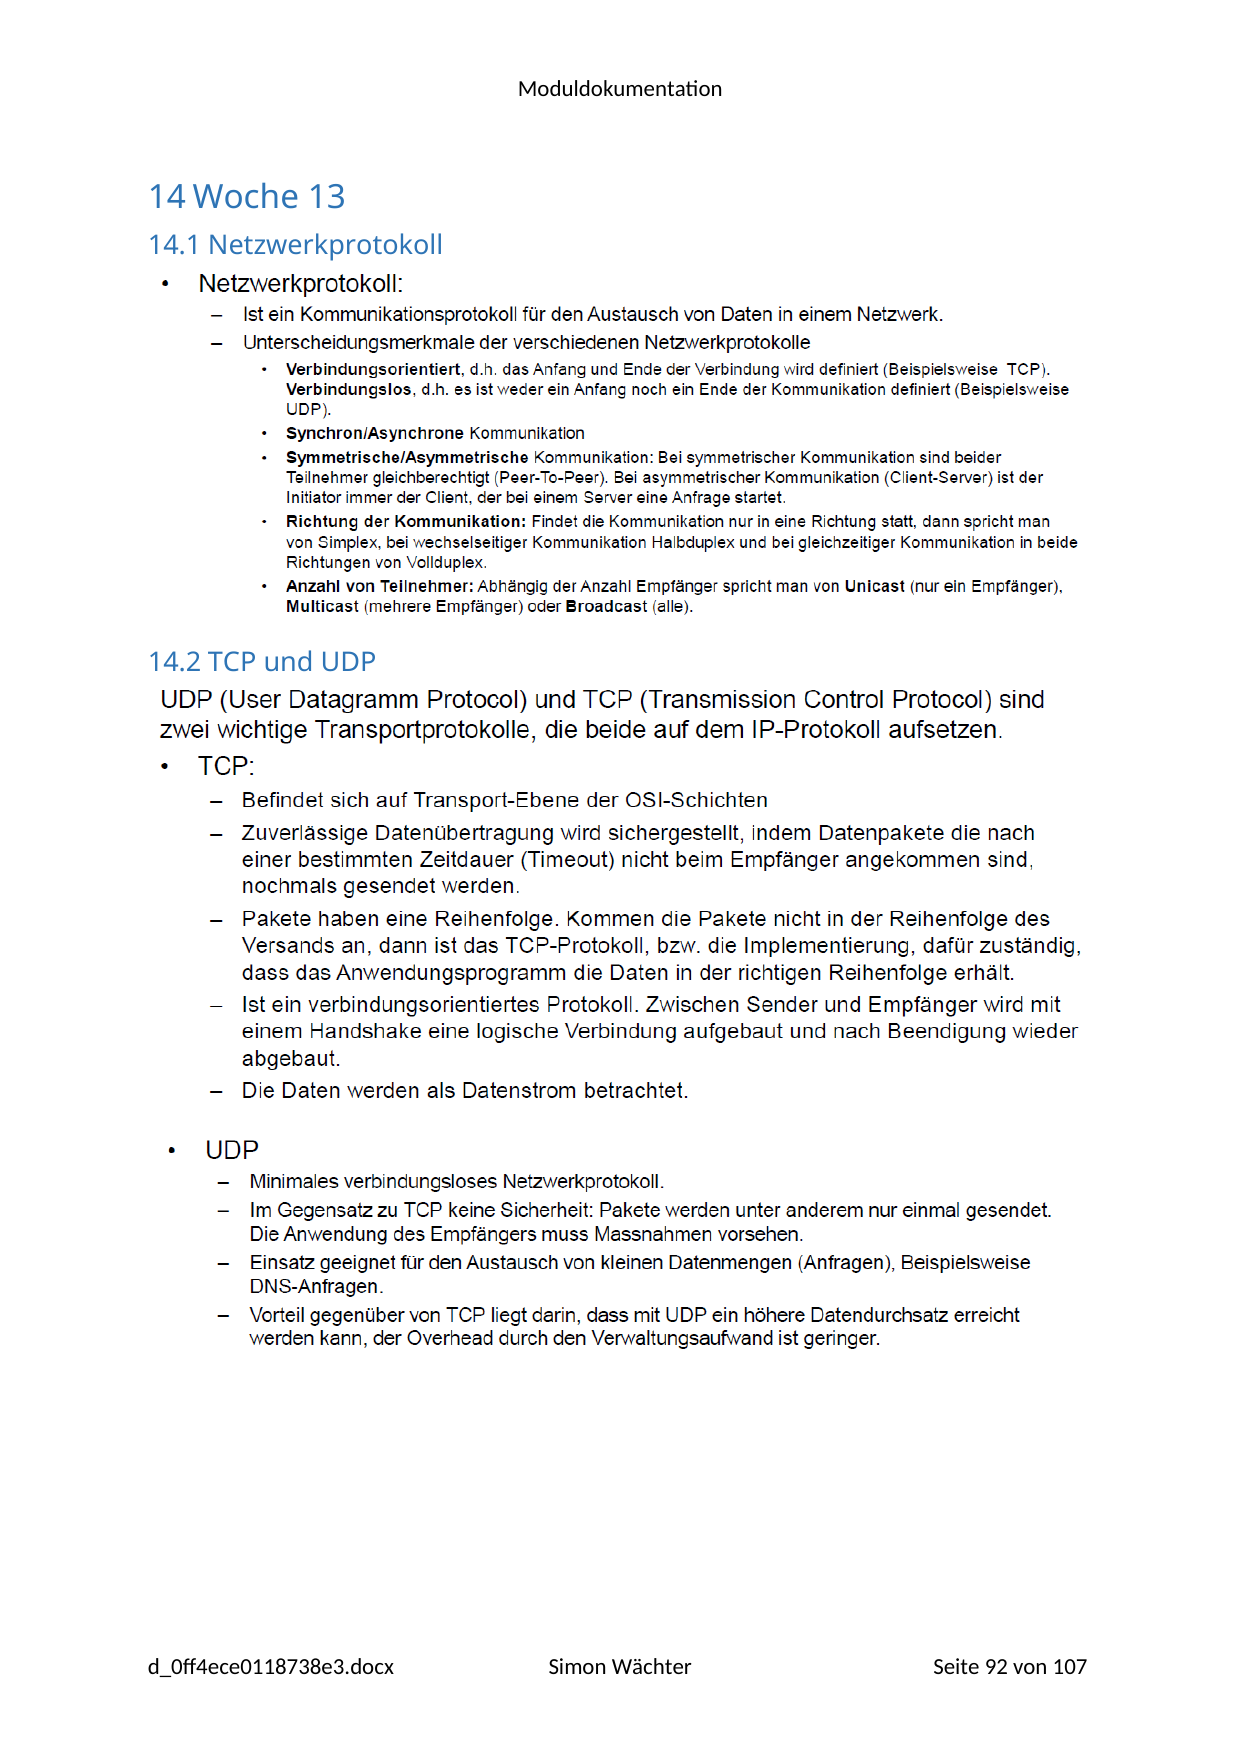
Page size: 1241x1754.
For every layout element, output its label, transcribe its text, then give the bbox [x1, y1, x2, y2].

subtitle Netzwerkprotokoll [148, 226, 1093, 263]
subtitle TCP und UDP [148, 642, 1093, 679]
picture [147, 681, 1093, 1111]
subtitle Woche 13 [148, 173, 1093, 218]
picture [147, 1129, 1093, 1361]
picture [147, 265, 1093, 624]
